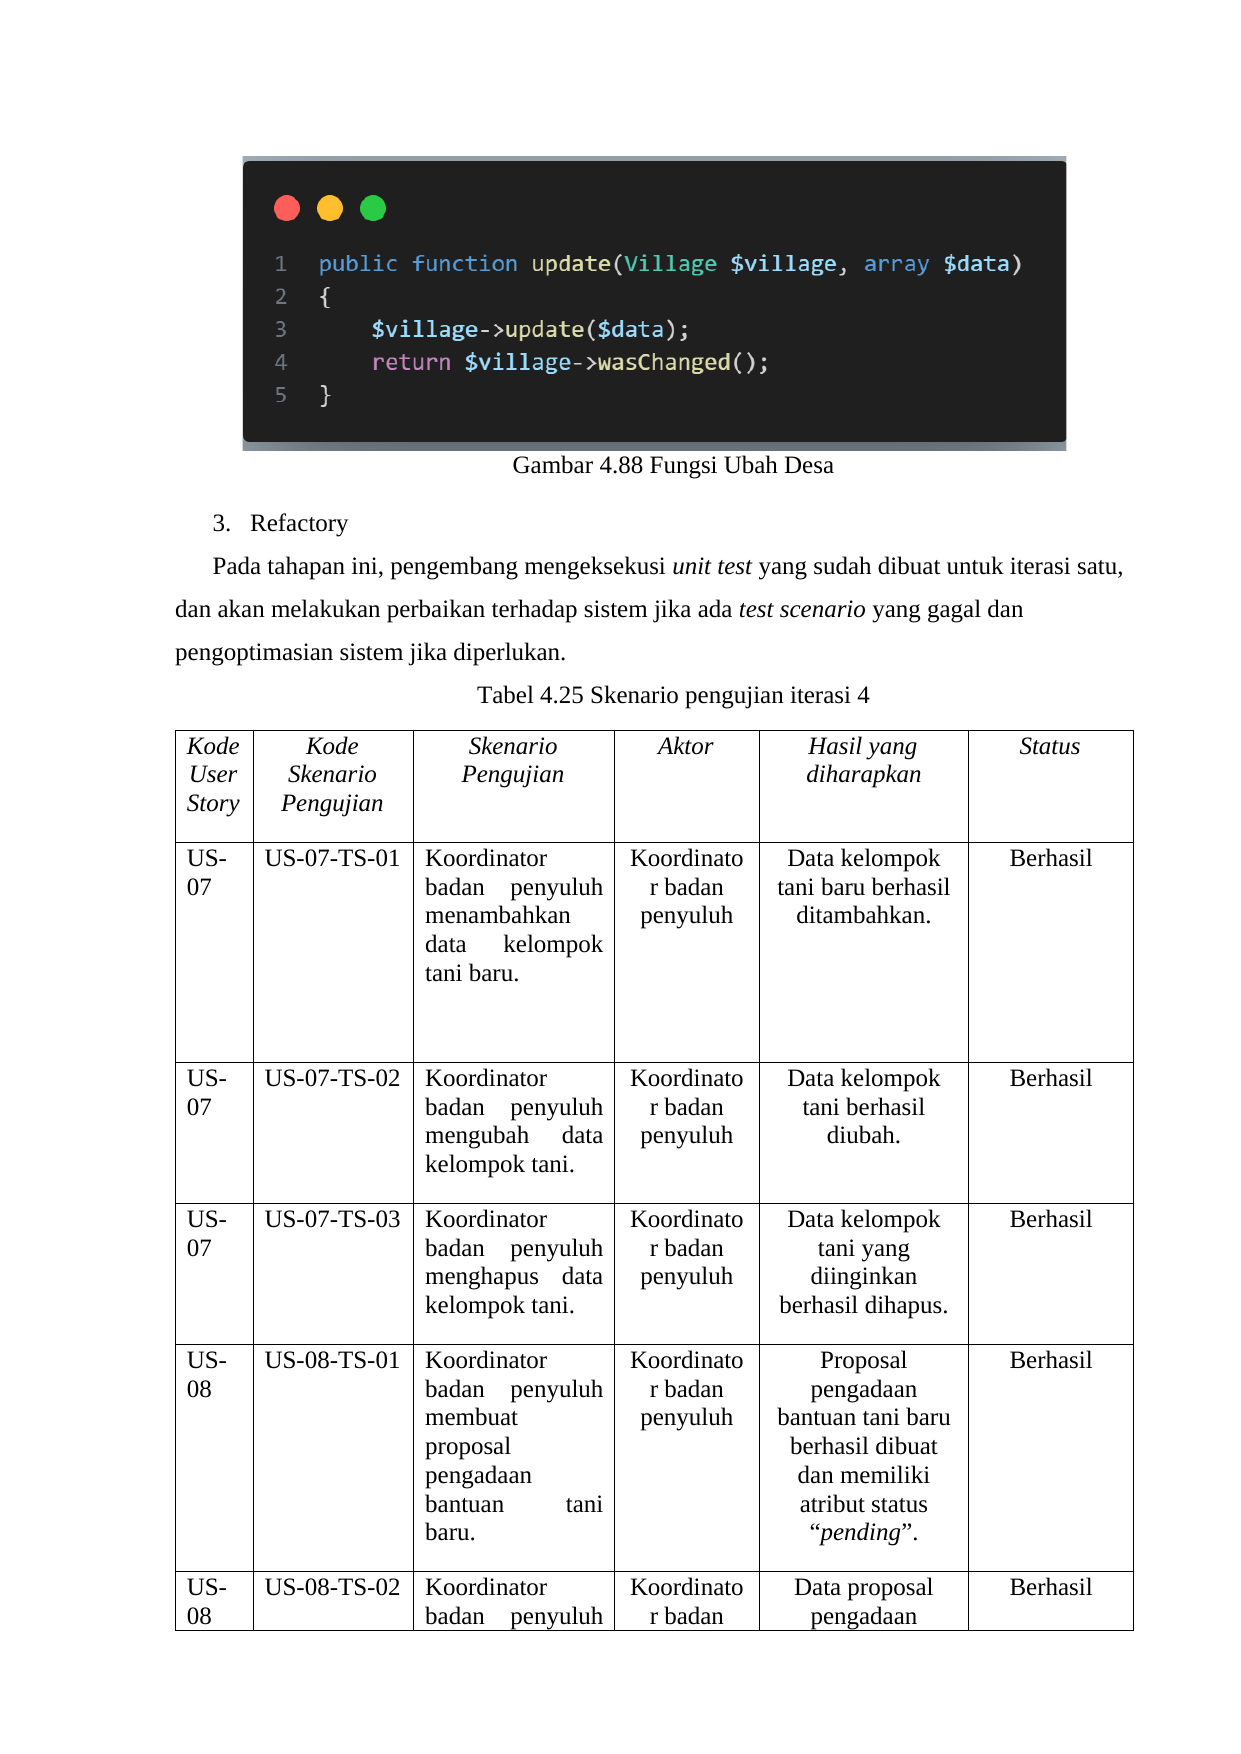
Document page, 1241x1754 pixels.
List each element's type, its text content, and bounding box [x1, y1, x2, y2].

table_header Hasil yang diharapkan [760, 731, 968, 842]
table_cell Koordinator badan penyuluh mengubah data kelompok tani. [414, 1063, 614, 1203]
table_cell Koordinator badan penyuluh menambahkan data kelompok tani baru. [414, 843, 614, 1062]
table_cell US-07-TS-01 [254, 843, 413, 1062]
table_cell US-07 [176, 1204, 253, 1344]
table_cell US-08-TS-01 [254, 1345, 413, 1571]
table_cell Koordinator badan penyuluh [615, 1063, 759, 1203]
table_cell Data kelompok tani baru berhasil ditambahkan. [760, 843, 968, 1062]
table_cell Berhasil [969, 1572, 1133, 1630]
table_cell Berhasil [969, 843, 1133, 1062]
table_cell Koordinator badan penyuluh [615, 843, 759, 1062]
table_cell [414, 1572, 614, 1630]
table_cell Koordinator badan penyuluh [615, 1572, 759, 1630]
picture [242, 156, 1067, 451]
table_cell US-07-TS-03 [254, 1204, 413, 1344]
table_cell Data kelompok tani yang diinginkan berhasil dihapus. [760, 1204, 968, 1344]
table_cell US-07 [176, 1063, 253, 1203]
table_header Kode Skenario Pengujian [254, 731, 413, 842]
table_cell Berhasil [969, 1063, 1133, 1203]
text Pada tahapan ini, pengembang mengeksekusi unit test yang sudah dibuat untuk iterasi satu, dan akan melakukan perbaikan terhadap sistem jika ada test scenario yang gagal dan pengoptimasian sistem jika diperlukan. [175, 551, 1134, 666]
table_cell US-08-TS-02 [254, 1572, 413, 1630]
table_header Kode User Story [176, 731, 253, 842]
table_cell Proposal pengadaan bantuan tani baru berhasil dibuat dan memiliki atribut status “pending”. [760, 1345, 968, 1571]
table_header Status [969, 731, 1133, 842]
table_cell Berhasil [969, 1345, 1133, 1571]
table_cell US-08 [176, 1572, 253, 1630]
table_cell Koordinator badan penyuluh [615, 1345, 759, 1571]
table_cell Koordinator badan penyuluh menghapus data kelompok tani. [414, 1204, 614, 1344]
table_cell Koordinator badan penyuluh membuat proposal pengadaan bantuan tani baru. [414, 1345, 614, 1571]
table_cell US-07-TS-02 [254, 1063, 413, 1203]
table_cell US-07 [176, 843, 253, 1062]
table_header Aktor [615, 731, 759, 842]
table_header Skenario Pengujian [414, 731, 614, 842]
table_cell Koordinator badan penyuluh [615, 1204, 759, 1344]
table_cell US-08 [176, 1345, 253, 1571]
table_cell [760, 1572, 968, 1630]
list Refactory [212, 508, 1134, 537]
table_cell Berhasil [969, 1204, 1133, 1344]
table_cell Data kelompok tani berhasil diubah. [760, 1063, 968, 1203]
